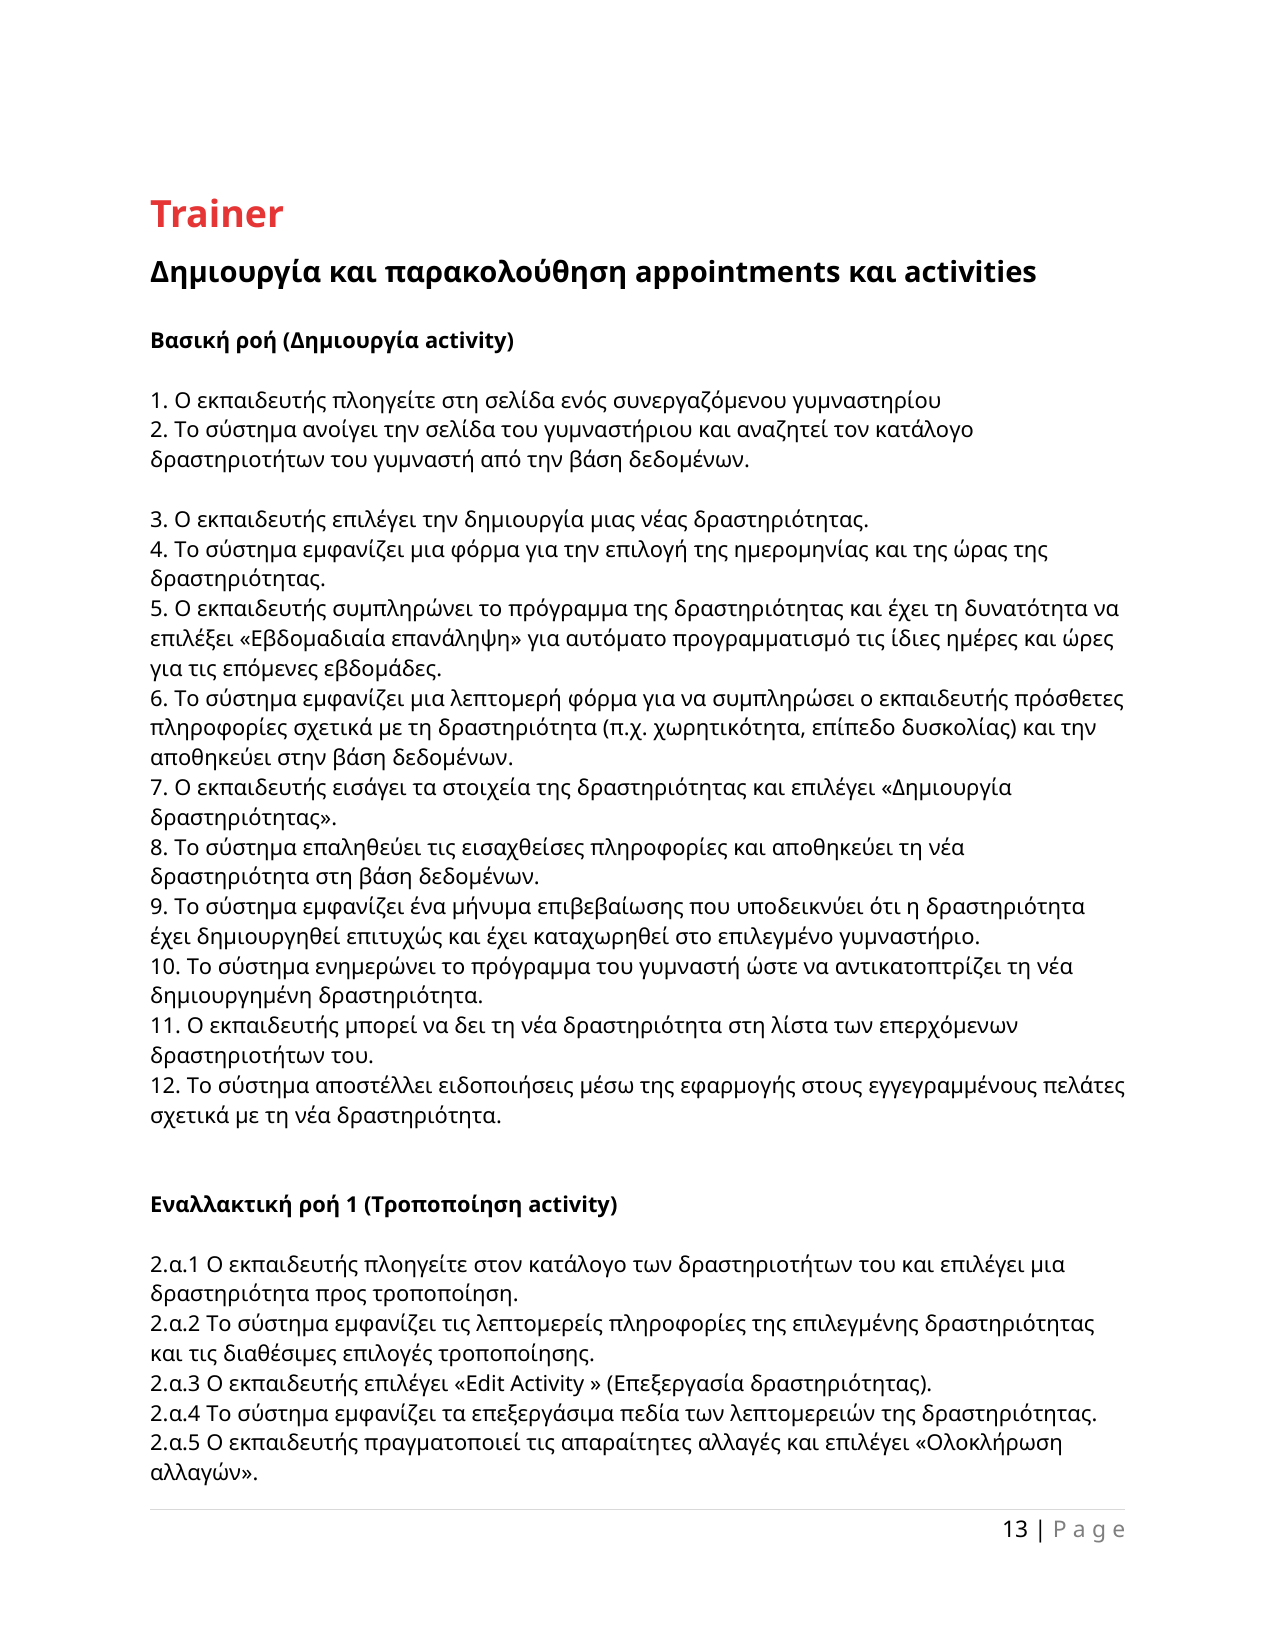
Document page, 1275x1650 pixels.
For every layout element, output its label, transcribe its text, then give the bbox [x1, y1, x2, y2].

text 12. Το σύστημα αποστέλλει ειδοποιήσεις μέσω της εφαρμογής στους εγγεγραμμένους πελάτες σχετικά με τη νέα δραστηριότητα. [150, 1070, 1125, 1129]
subtitle Trainer [150, 187, 1125, 238]
text 3. Ο εκπαιδευτής επιλέγει την δημιουργία μιας νέας δραστηριότητας. [150, 504, 1125, 533]
text 2. Το σύστημα ανοίγει την σελίδα του γυμναστήριου και αναζητεί τον κατάλογο δραστηριοτήτων του γυμναστή από την βάση δεδομένων. [150, 414, 1125, 474]
text 11. Ο εκπαιδευτής μπορεί να δει τη νέα δραστηριότητα στη λίστα των επερχόμενων δραστηριοτήτων του. [150, 1010, 1125, 1070]
text 2.α.3 Ο εκπαιδευτής επιλέγει «Edit Activity » (Επεξεργασία δραστηριότητας). [150, 1368, 1125, 1397]
text 6. Το σύστημα εμφανίζει μια λεπτομερή φόρμα για να συμπληρώσει ο εκπαιδευτής πρόσθετες πληροφορίες σχετικά με τη δραστηριότητα (π.χ. χωρητικότητα, επίπεδο δυσκολίας) και την αποθηκεύει στην βάση δεδομένων. [150, 682, 1125, 772]
text Βασική ροή (Δημιουργία activity) [150, 325, 1125, 355]
text 1. Ο εκπαιδευτής πλοηγείτε στη σελίδα ενός συνεργαζόμενου γυμναστηρίου [150, 384, 1125, 414]
text 9. Το σύστημα εμφανίζει ένα μήνυμα επιβεβαίωσης που υποδεικνύει ότι η δραστηριότητα έχει δημιουργηθεί επιτυχώς και έχει καταχωρηθεί στο επιλεγμένο γυμναστήριο. [150, 891, 1125, 951]
text 2.α.2 Το σύστημα εμφανίζει τις λεπτομερείς πληροφορίες της επιλεγμένης δραστηριότητας και τις διαθέσιμες επιλογές τροποποίησης. [150, 1308, 1125, 1368]
text 5. Ο εκπαιδευτής συμπληρώνει το πρόγραμμα της δραστηριότητας και έχει τη δυνατότητα να επιλέξει «Εβδομαδιαία επανάληψη» για αυτόματο προγραμματισμό τις ίδιες ημέρες και ώρες για τις επόμενες εβδομάδες. [150, 593, 1125, 682]
text 10. Το σύστημα ενημερώνει το πρόγραμμα του γυμναστή ώστε να αντικατοπτρίζει τη νέα δημιουργημένη δραστηριότητα. [150, 951, 1125, 1010]
subtitle Δημιουργία και παρακολούθηση appointments και activities [150, 251, 1125, 291]
text 2.α.1 Ο εκπαιδευτής πλοηγείτε στον κατάλογο των δραστηριοτήτων του και επιλέγει μια δραστηριότητα προς τροποποίηση. [150, 1248, 1125, 1308]
text 4. Το σύστημα εμφανίζει μια φόρμα για την επιλογή της ημερομηνίας και της ώρας της δραστηριότητας. [150, 533, 1125, 593]
text 2.α.4 Το σύστημα εμφανίζει τα επεξεργάσιμα πεδία των λεπτομερειών της δραστηριότητας. [150, 1397, 1125, 1427]
text 8. Το σύστημα επαληθεύει τις εισαχθείσες πληροφορίες και αποθηκεύει τη νέα δραστηριότητα στη βάση δεδομένων. [150, 831, 1125, 891]
text Εναλλακτική ροή 1 (Τροποποίηση activity) [150, 1189, 1125, 1219]
text 7. Ο εκπαιδευτής εισάγει τα στοιχεία της δραστηριότητας και επιλέγει «Δημιουργία δραστηριότητας». [150, 772, 1125, 831]
text 2.α.5 Ο εκπαιδευτής πραγματοποιεί τις απαραίτητες αλλαγές και επιλέγει «Ολοκλήρωση αλλαγών». [150, 1427, 1125, 1487]
